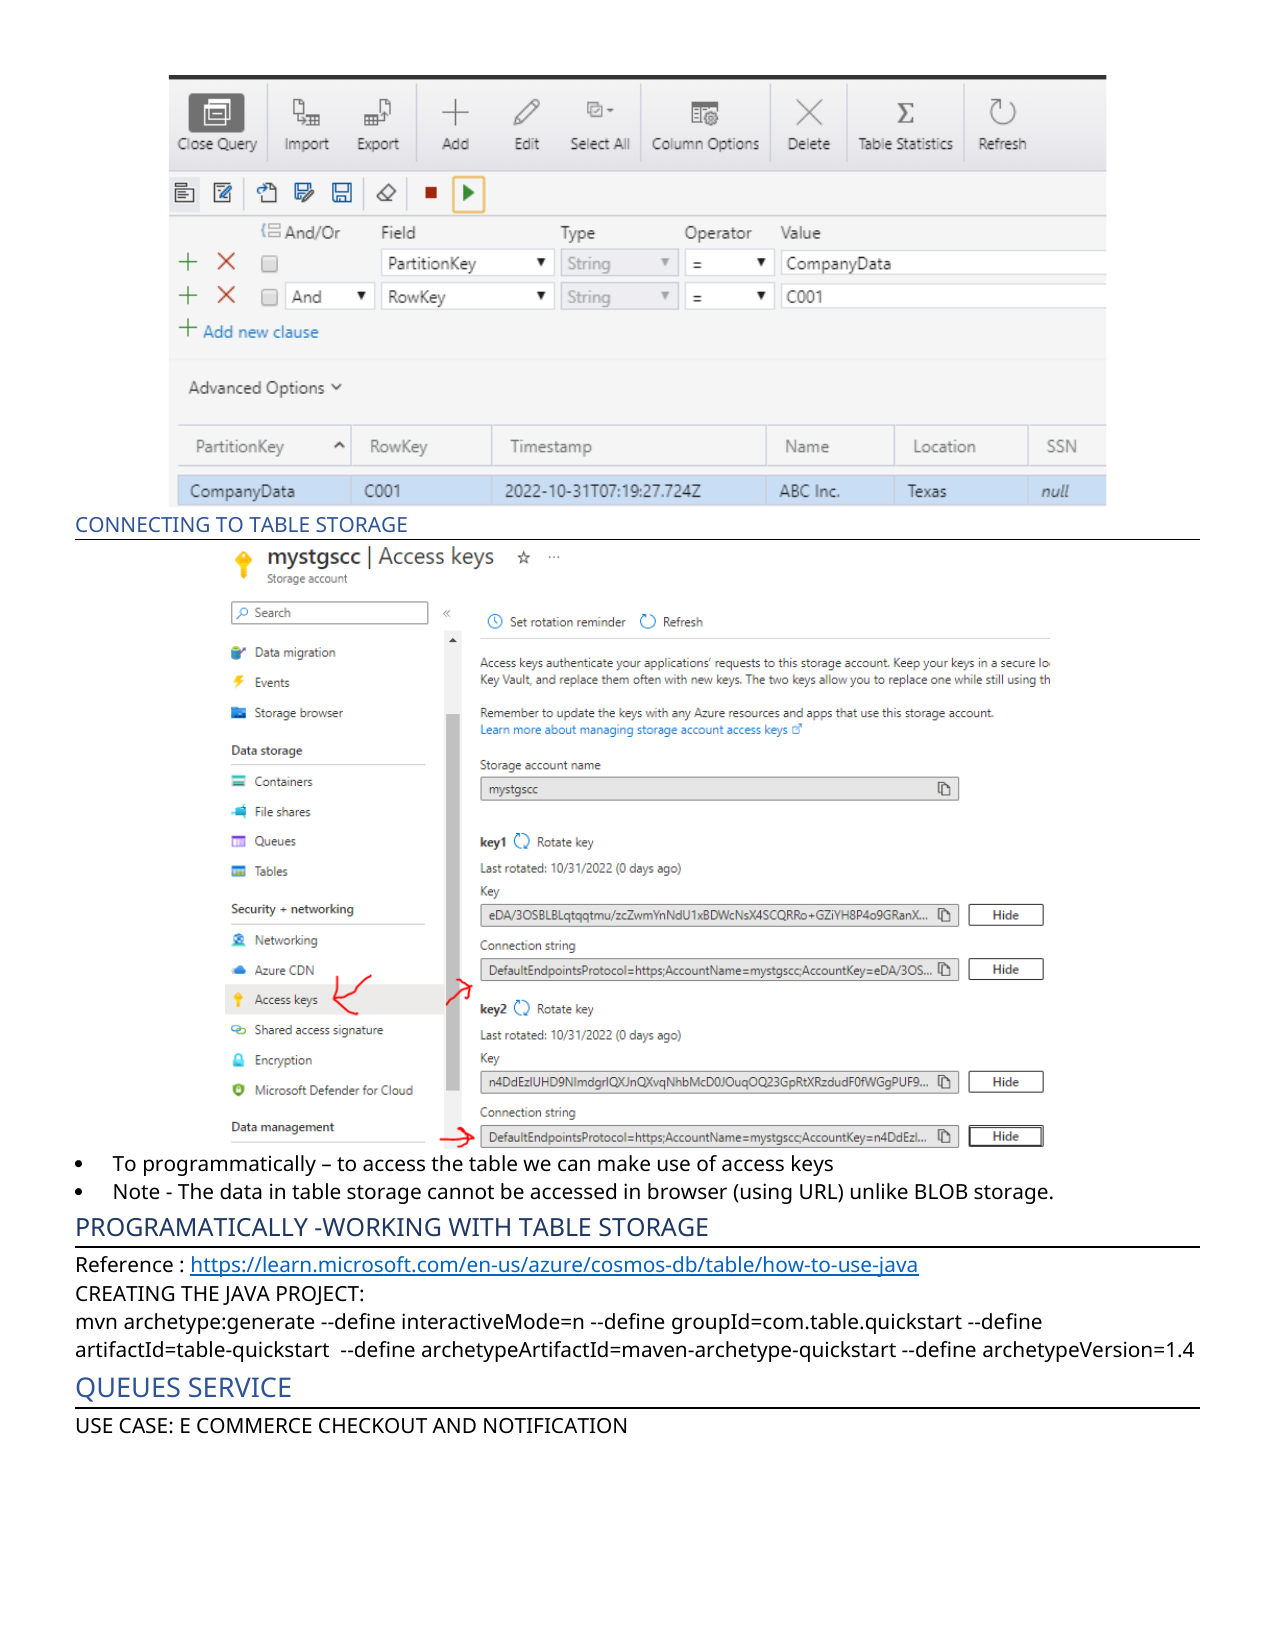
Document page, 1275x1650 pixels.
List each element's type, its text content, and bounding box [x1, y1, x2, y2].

picture [168, 75, 1107, 507]
subtitle CONNECTING TO TABLE STORAGE [75, 510, 1200, 539]
text CREATING THE JAVA PROJECT: [75, 1279, 1200, 1307]
text Reference : https://learn.microsoft.com/en-us/azure/cosmos-db/table/how-to-use-java [75, 1250, 1200, 1279]
list To programmatically – to access the table we can make use of access keys [75, 1149, 1200, 1177]
list Note - The data in table storage cannot be accessed in browser (using URL) unlike BLOB storage. [75, 1177, 1200, 1206]
text USE CASE: E COMMERCE CHECKOUT AND NOTIFICATION [75, 1412, 1200, 1440]
subtitle QUEUES SERVICE [75, 1368, 1200, 1407]
subtitle PROGRAMATICALLY -WORKING WITH TABLE STORAGE [75, 1210, 1200, 1246]
picture [225, 542, 1050, 1149]
text mvn archetype:generate --define interactiveMode=n --define groupId=com.table.quickstart --define artifactId=table-quickstart --define archetypeArtifactId=maven-archetype-quickstart --define archetypeVersion=1.4 [75, 1307, 1200, 1364]
